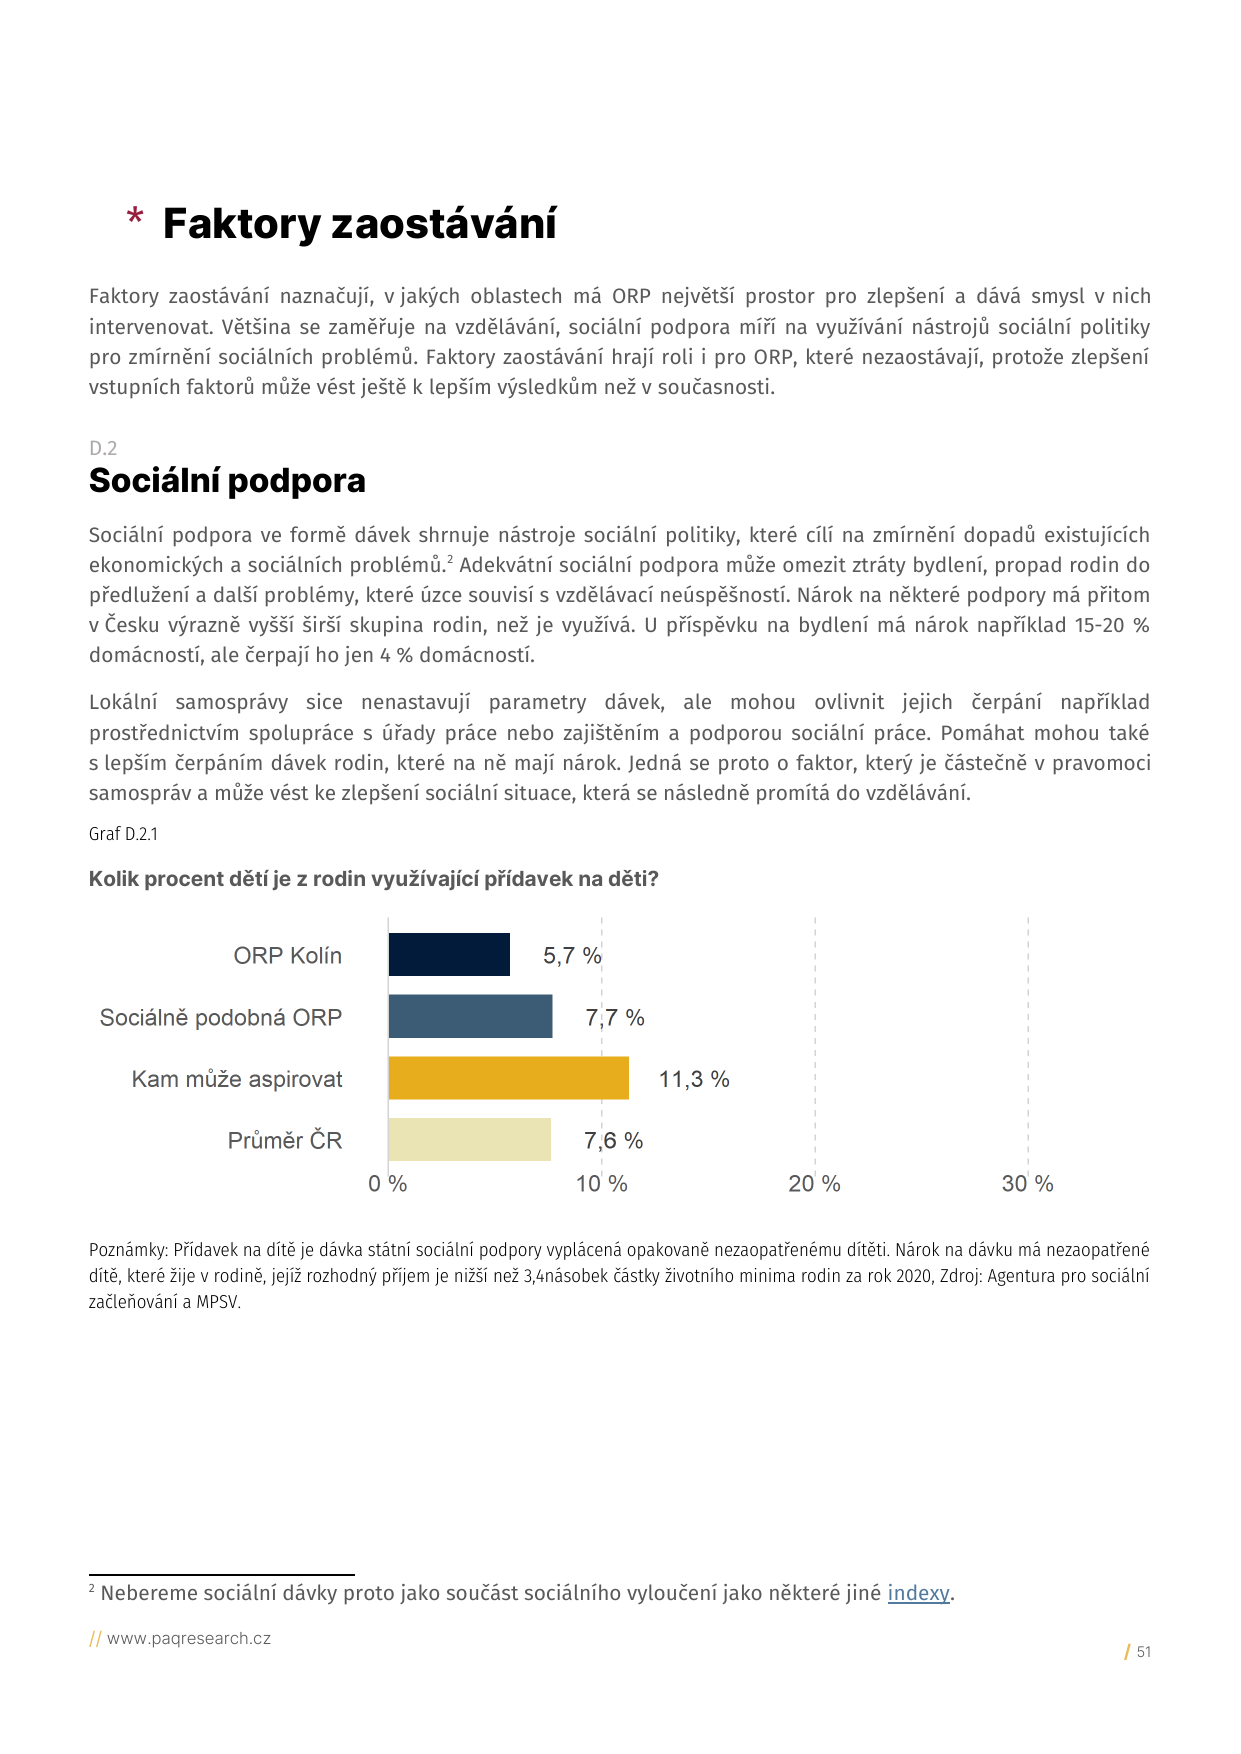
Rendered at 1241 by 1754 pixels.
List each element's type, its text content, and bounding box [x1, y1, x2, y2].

text Graf D.2.1 [89, 822, 1152, 845]
text Kolik procent dětí je z rodin využívající přídavek na děti? [89, 861, 1152, 891]
text Lokální samosprávy sice nenastavují parametry dávek, ale mohou ovlivnit jejich čerpání například prostřednictvím spolupráce s úřady práce nebo zajištěním a podporou sociální práce. Pomáhat mohou také s lepším čerpáním dávek rodin, které na ně mají nárok. Jedná se proto o faktor, který je částečně v pravomoci samospráv a může vést ke zlepšení sociální situace, která se následně promítá do vzdělávání. [89, 685, 1152, 806]
subtitle Faktory zaostávání [126, 198, 1152, 249]
text Poznámky: Přídavek na dítě je dávka státní sociální podpory vyplácená opakovaně nezaopatřenému dítěti. Nárok na dávku má nezaopatřené dítě, které žije v rodině, jejíž rozhodný příjem je nižší než 3,4násobek částky životního minima rodin za rok 2020, Zdroj: Agentura pro sociální začleňování a MPSV. [89, 1239, 1152, 1313]
text Faktory zaostávání naznačují, v jakých oblastech má ORP největší prostor pro zlepšení a dává smysl v nich intervenovat. Většina se zaměřuje na vzdělávání, sociální podpora míří na využívání nástrojů sociální politiky pro zmírnění sociálních problémů. Faktory zaostávání hrají roli i pro ORP, které nezaostávají, protože zlepšení vstupních faktorů může vést ještě k lepším výsledkům než v současnosti. [89, 279, 1152, 400]
subtitle Sociální podpora [89, 461, 1152, 501]
text D.2 [89, 430, 1152, 461]
text Sociální podpora ve formě dávek shrnuje nástroje sociální politiky, které cílí na zmírnění dopadů existujících ekonomických a sociálních problémů. Adekvátní sociální podpora může omezit ztráty bydlení, propad rodin do předlužení a další problémy, které úzce souvisí s vzdělávací neúspěšností. Nárok na některé podpory má přitom v Česku výrazně vyšší širší skupina rodin, než je využívá. U příspěvku na bydlení má nárok například 15-20 % domácností, ale čerpají ho jen 4 % domácností. [89, 517, 1152, 668]
picture [88, 891, 1139, 1223]
